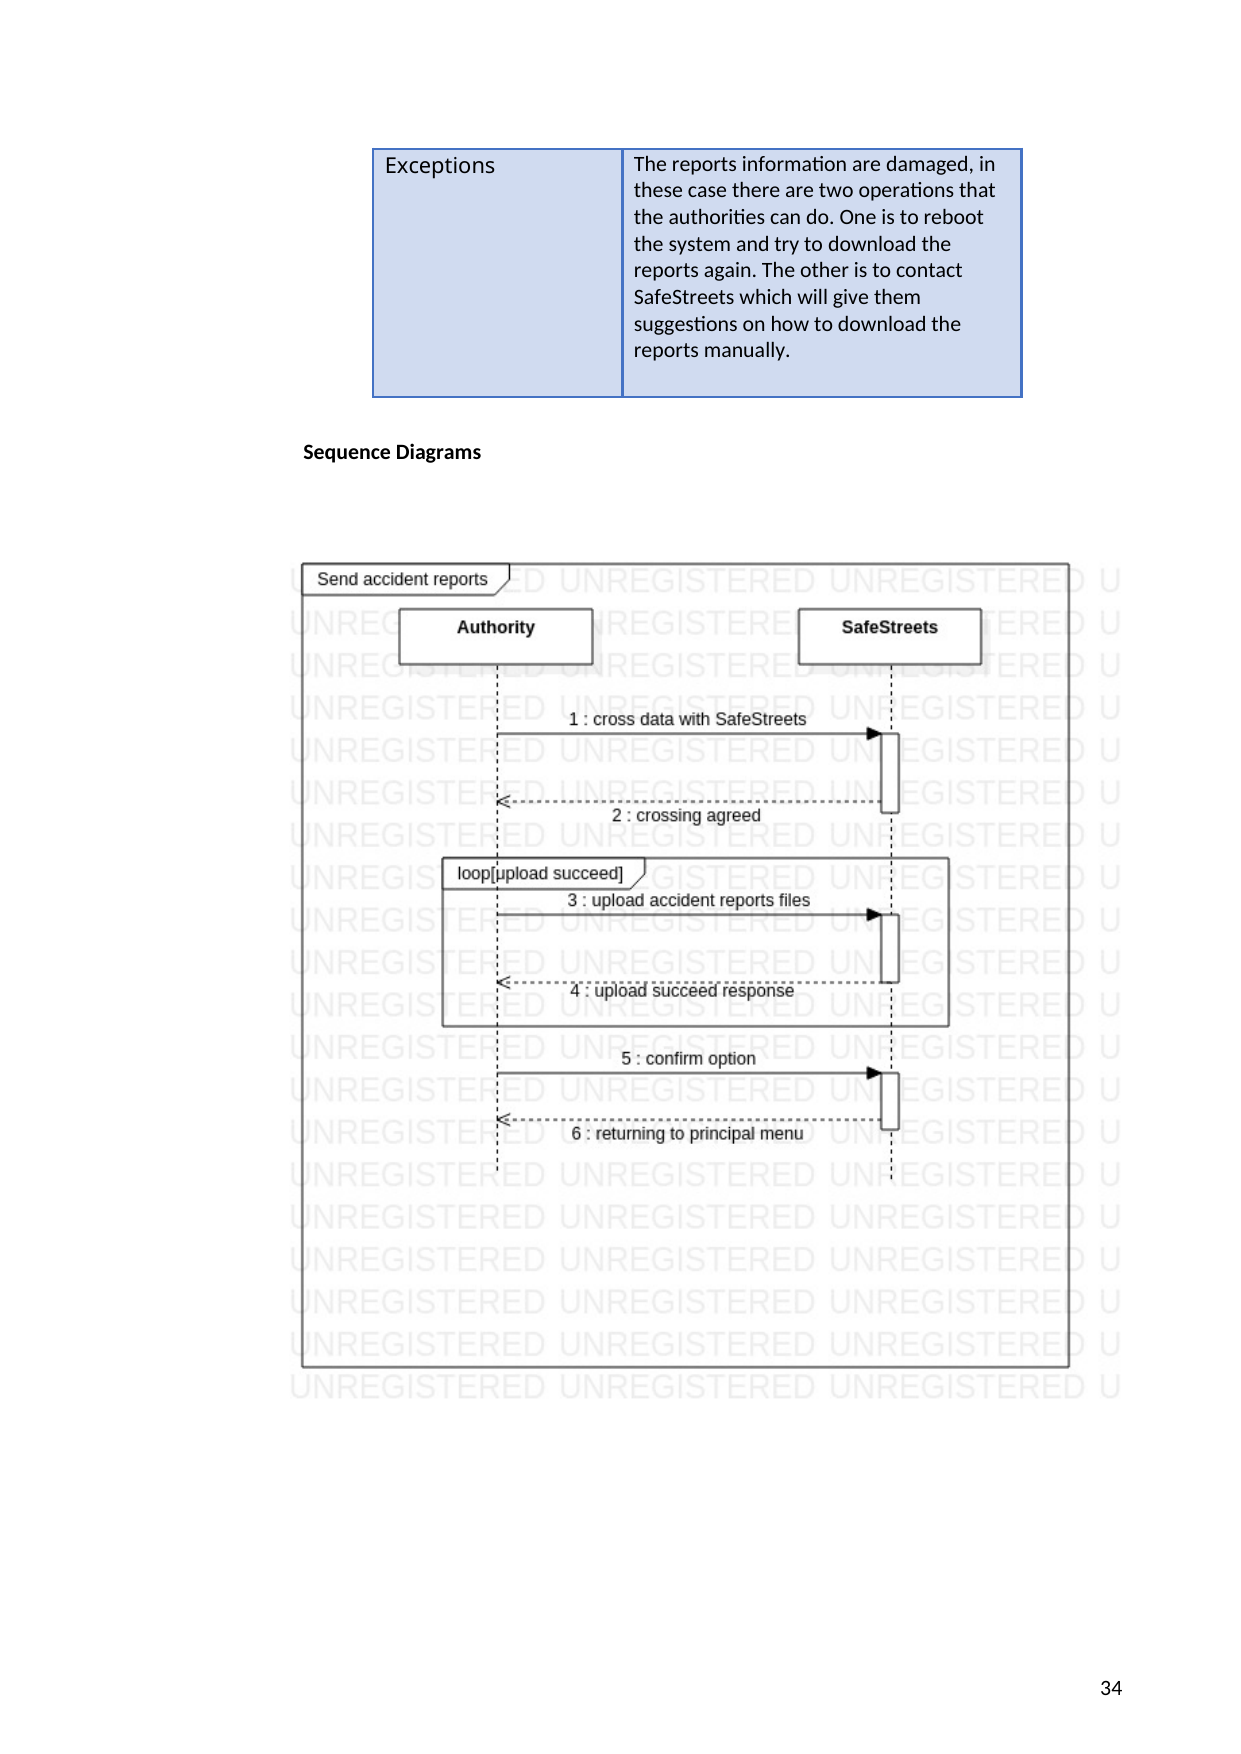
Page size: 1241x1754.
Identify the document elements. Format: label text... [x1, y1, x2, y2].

table_cell Exceptions [374, 150, 621, 396]
picture [289, 551, 1123, 1424]
table_cell The reports information are damaged, in these case there are two operations that the authorities can do. One is to reboot the system and try to download the reports again. The other is to contact SafeStreets which will give them suggestions on how to download the reports manually. [624, 150, 1020, 396]
list Sequence Diagrams [303, 438, 1122, 465]
